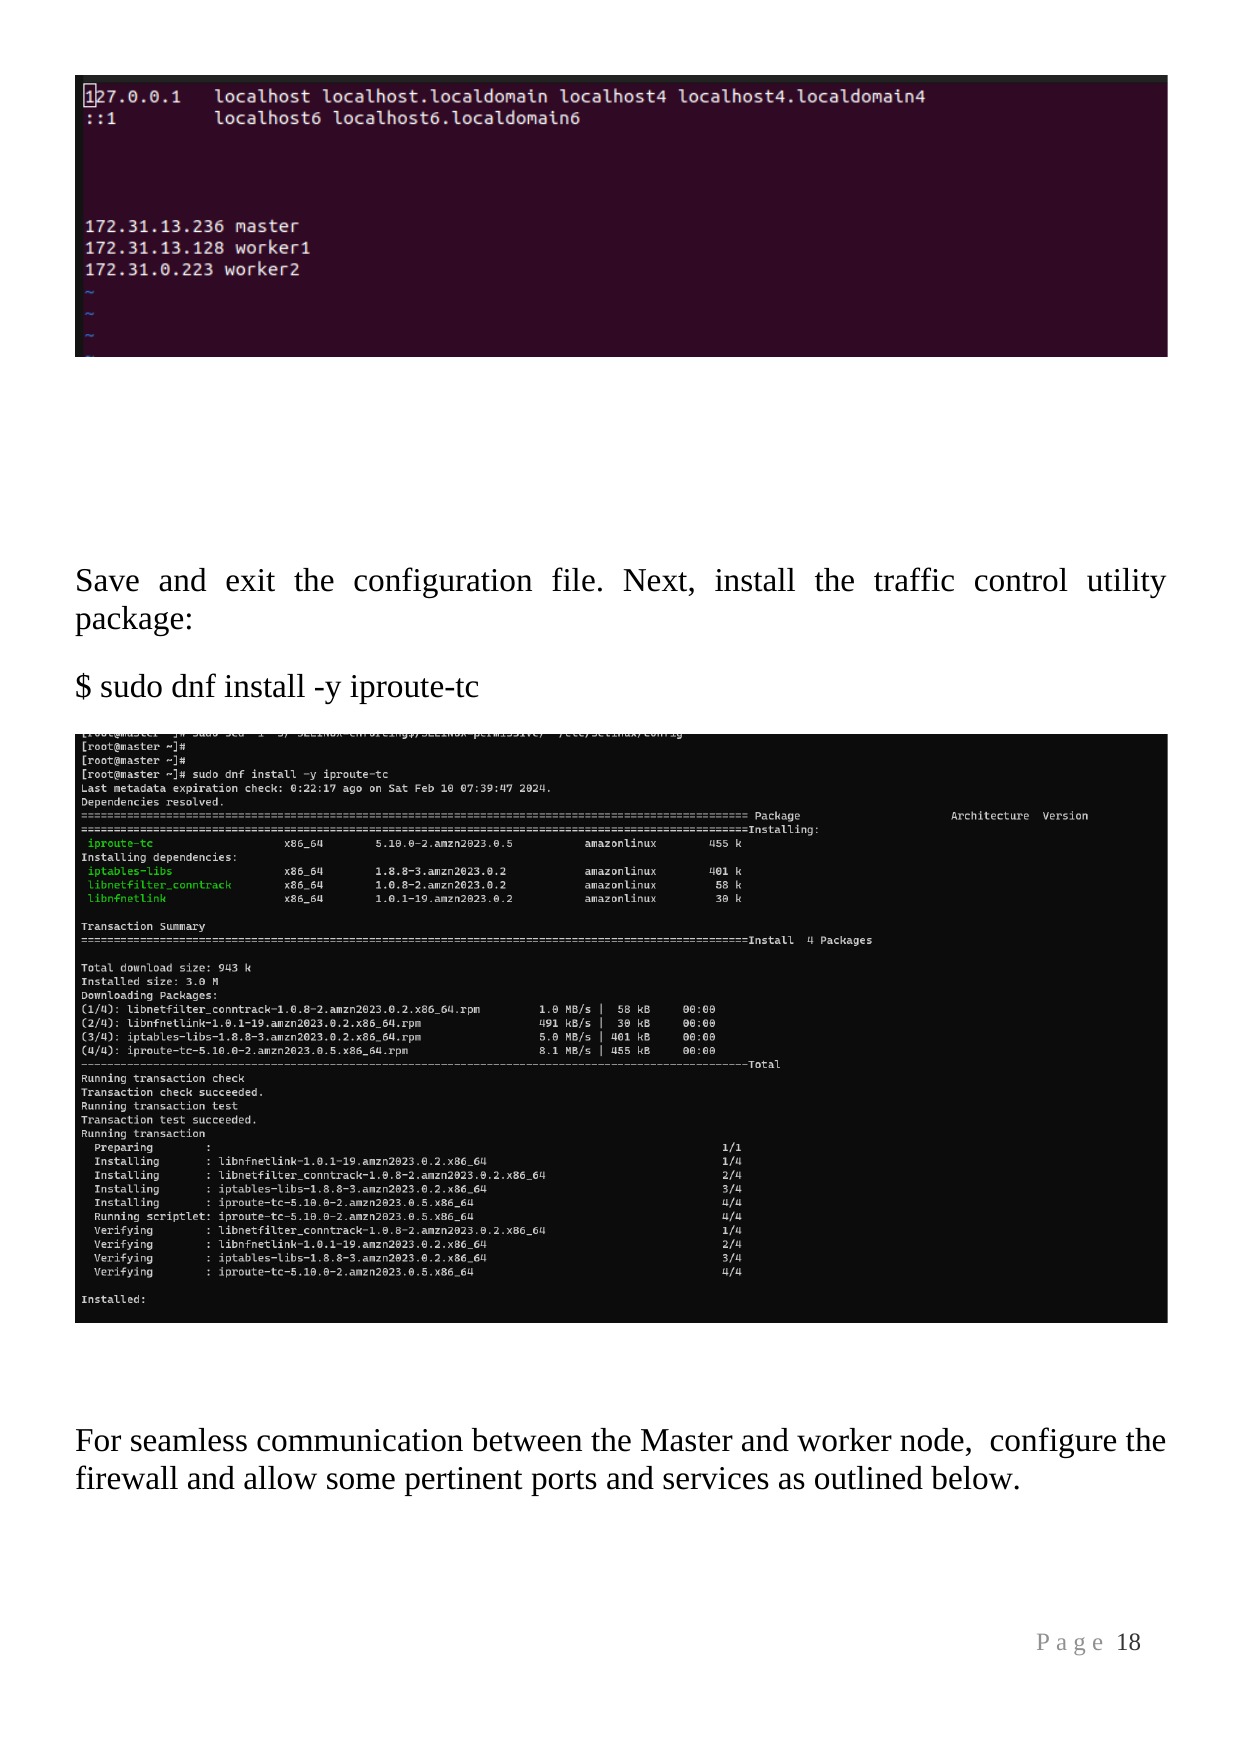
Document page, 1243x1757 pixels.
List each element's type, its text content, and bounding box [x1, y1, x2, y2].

picture [75, 734, 1168, 1323]
text Save and exit the configuration file. Next, install the traffic control utility package: [75, 560, 1168, 637]
text For seamless communication between the Master and worker node, configure the firewall and allow some pertinent ports and services as outlined below. [75, 1420, 1168, 1497]
picture [75, 75, 1168, 357]
text $ sudo dnf install -y iproute-tc [75, 666, 1168, 704]
